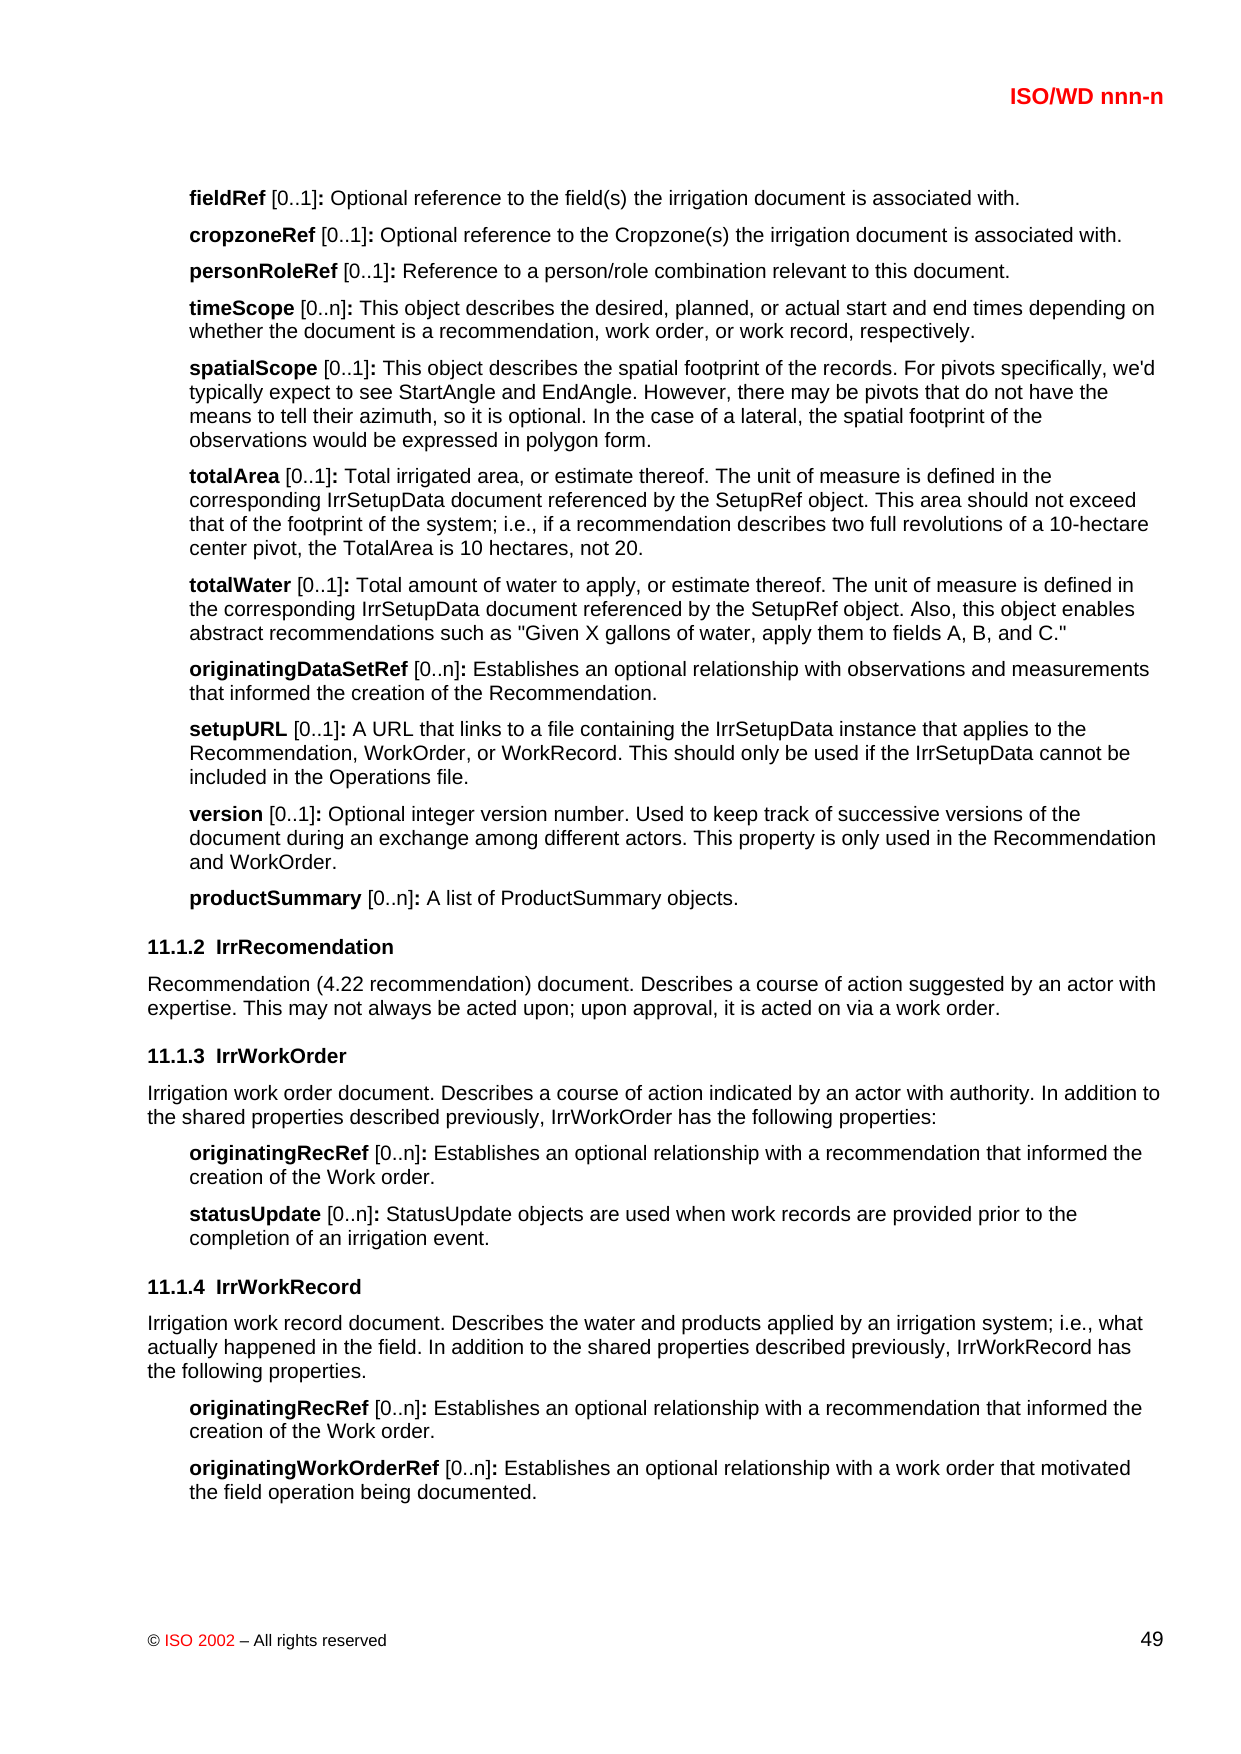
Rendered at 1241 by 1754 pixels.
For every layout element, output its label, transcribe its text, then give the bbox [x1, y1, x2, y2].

text personRoleRef [0..1]: Reference to a person/role combination relevant to this document. [189, 259, 1164, 283]
text originatingWorkOrderRef [0..n]: Establishes an optional relationship with a work order that motivated the field operation being documented. [189, 1456, 1164, 1504]
subtitle 11.1.2 IrrRecomendation [147, 935, 1164, 959]
text timeScope [0..n]: This object describes the desired, planned, or actual start and end times depending on whether the document is a recommendation, work order, or work record, respectively. [189, 295, 1164, 343]
text originatingRecRef [0..n]: Establishes an optional relationship with a recommendation that informed the creation of the Work order. [189, 1395, 1164, 1443]
text Recommendation (4.7 recommendation) document. Describes a course of action suggested by an actor with expertise. This may not always be acted upon; upon approval, it is acted on via a work order. [147, 971, 1164, 1019]
text originatingRecRef [0..n]: Establishes an optional relationship with a recommendation that informed the creation of the Work order. [189, 1141, 1164, 1189]
text spatialScope [0..1]: This object describes the spatial footprint of the records. For pivots specifically, we'd typically expect to see StartAngle and EndAngle. However, there may be pivots that do not have the means to tell their azimuth, so it is optional. In the case of a lateral, the spatial footprint of the observations would be expressed in polygon form. [189, 356, 1164, 452]
text Irrigation work record document. Describes the water and products applied by an irrigation system; i.e., what actually happened in the field. In addition to the shared properties described previously, IrrWorkRecord has the following properties. [147, 1311, 1164, 1383]
text productSummary [0..n]: A list of ProductSummary objects. [189, 886, 1164, 910]
text originatingDataSetRef [0..n]: Establishes an optional relationship with observations and measurements that informed the creation of the Recommendation. [189, 657, 1164, 705]
subtitle 11.1.3 IrrWorkOrder [147, 1044, 1164, 1068]
text Irrigation work order document. Describes a course of action indicated by an actor with authority. In addition to the shared properties described previously, IrrWorkOrder has the following properties: [147, 1081, 1164, 1129]
text totalArea [0..1]: Total irrigated area, or estimate thereof. The unit of measure is defined in the corresponding IrrSetupData document referenced by the SetupRef object. This area should not exceed that of the footprint of the system; i.e., if a recommendation describes two full revolutions of a 10-hectare center pivot, the TotalArea is 10 hectares, not 20. [189, 464, 1164, 560]
text fieldRef [0..1]: Optional reference to the field(s) the irrigation document is associated with. [189, 186, 1164, 210]
text cropzoneRef [0..1]: Optional reference to the Cropzone(s) the irrigation document is associated with. [189, 222, 1164, 246]
text setupURL [0..1]: A URL that links to a file containing the IrrSetupData instance that applies to the Recommendation, WorkOrder, or WorkRecord. This should only be used if the IrrSetupData cannot be included in the Operations file. [189, 717, 1164, 789]
text statusUpdate [0..n]: StatusUpdate objects are used when work records are provided prior to the completion of an irrigation event. [189, 1202, 1164, 1249]
subtitle 11.1.4 IrrWorkRecord [147, 1274, 1164, 1298]
text totalWater [0..1]: Total amount of water to apply, or estimate thereof. The unit of measure is defined in the corresponding IrrSetupData document referenced by the SetupRef object. Also, this object enables abstract recommendations such as "Given X gallons of water, apply them to fields A, B, and C." [189, 572, 1164, 644]
text version [0..1]: Optional integer version number. Used to keep track of successive versions of the document during an exchange among different actors. This property is only used in the Recommendation and WorkOrder. [189, 802, 1164, 873]
